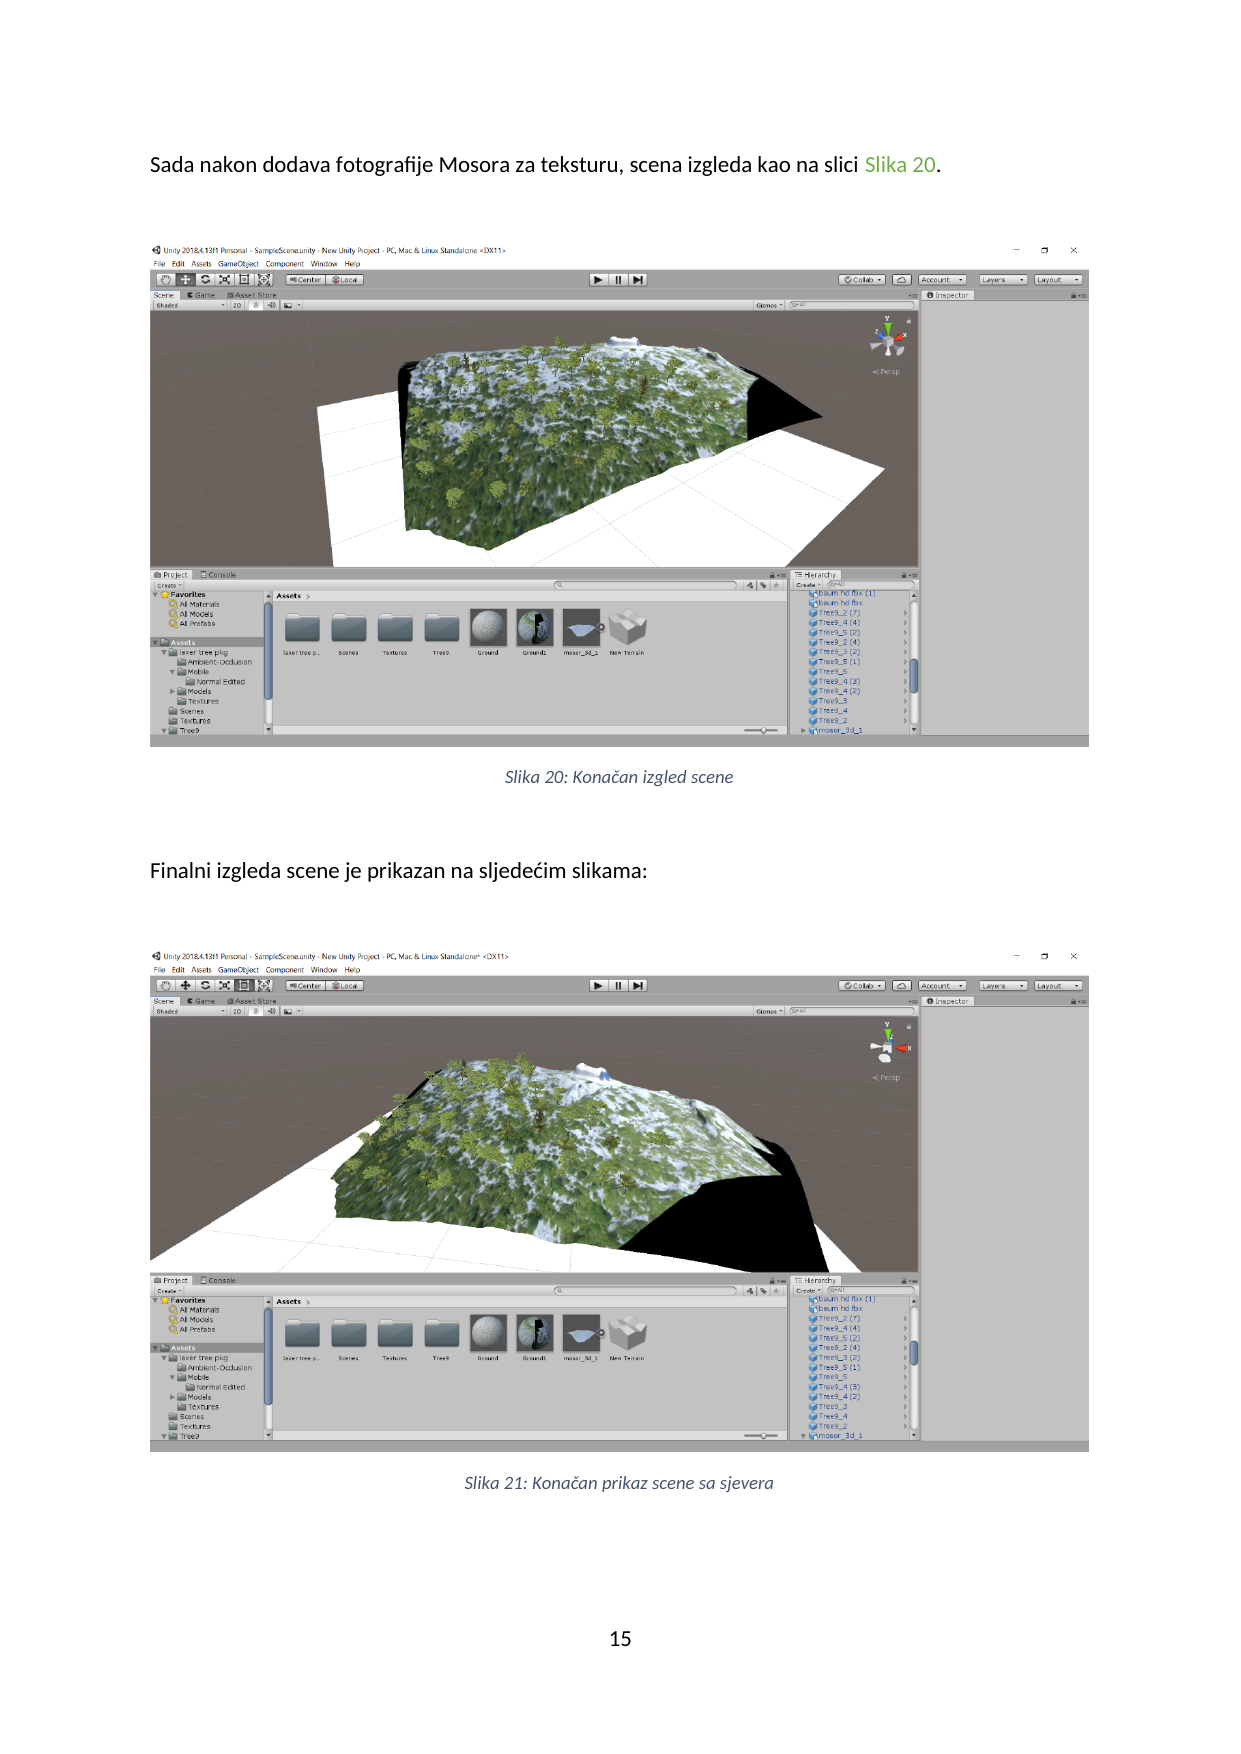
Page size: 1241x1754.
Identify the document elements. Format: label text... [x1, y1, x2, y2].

text Sada nakon dodava fotografije Mosora za teksturu, scena izgleda kao na slici Slika 20. [150, 150, 1090, 178]
picture [150, 243, 1089, 747]
text Finalni izgleda scene je prikazan na sljedećim slikama: [150, 856, 1090, 884]
picture [150, 949, 1089, 1452]
